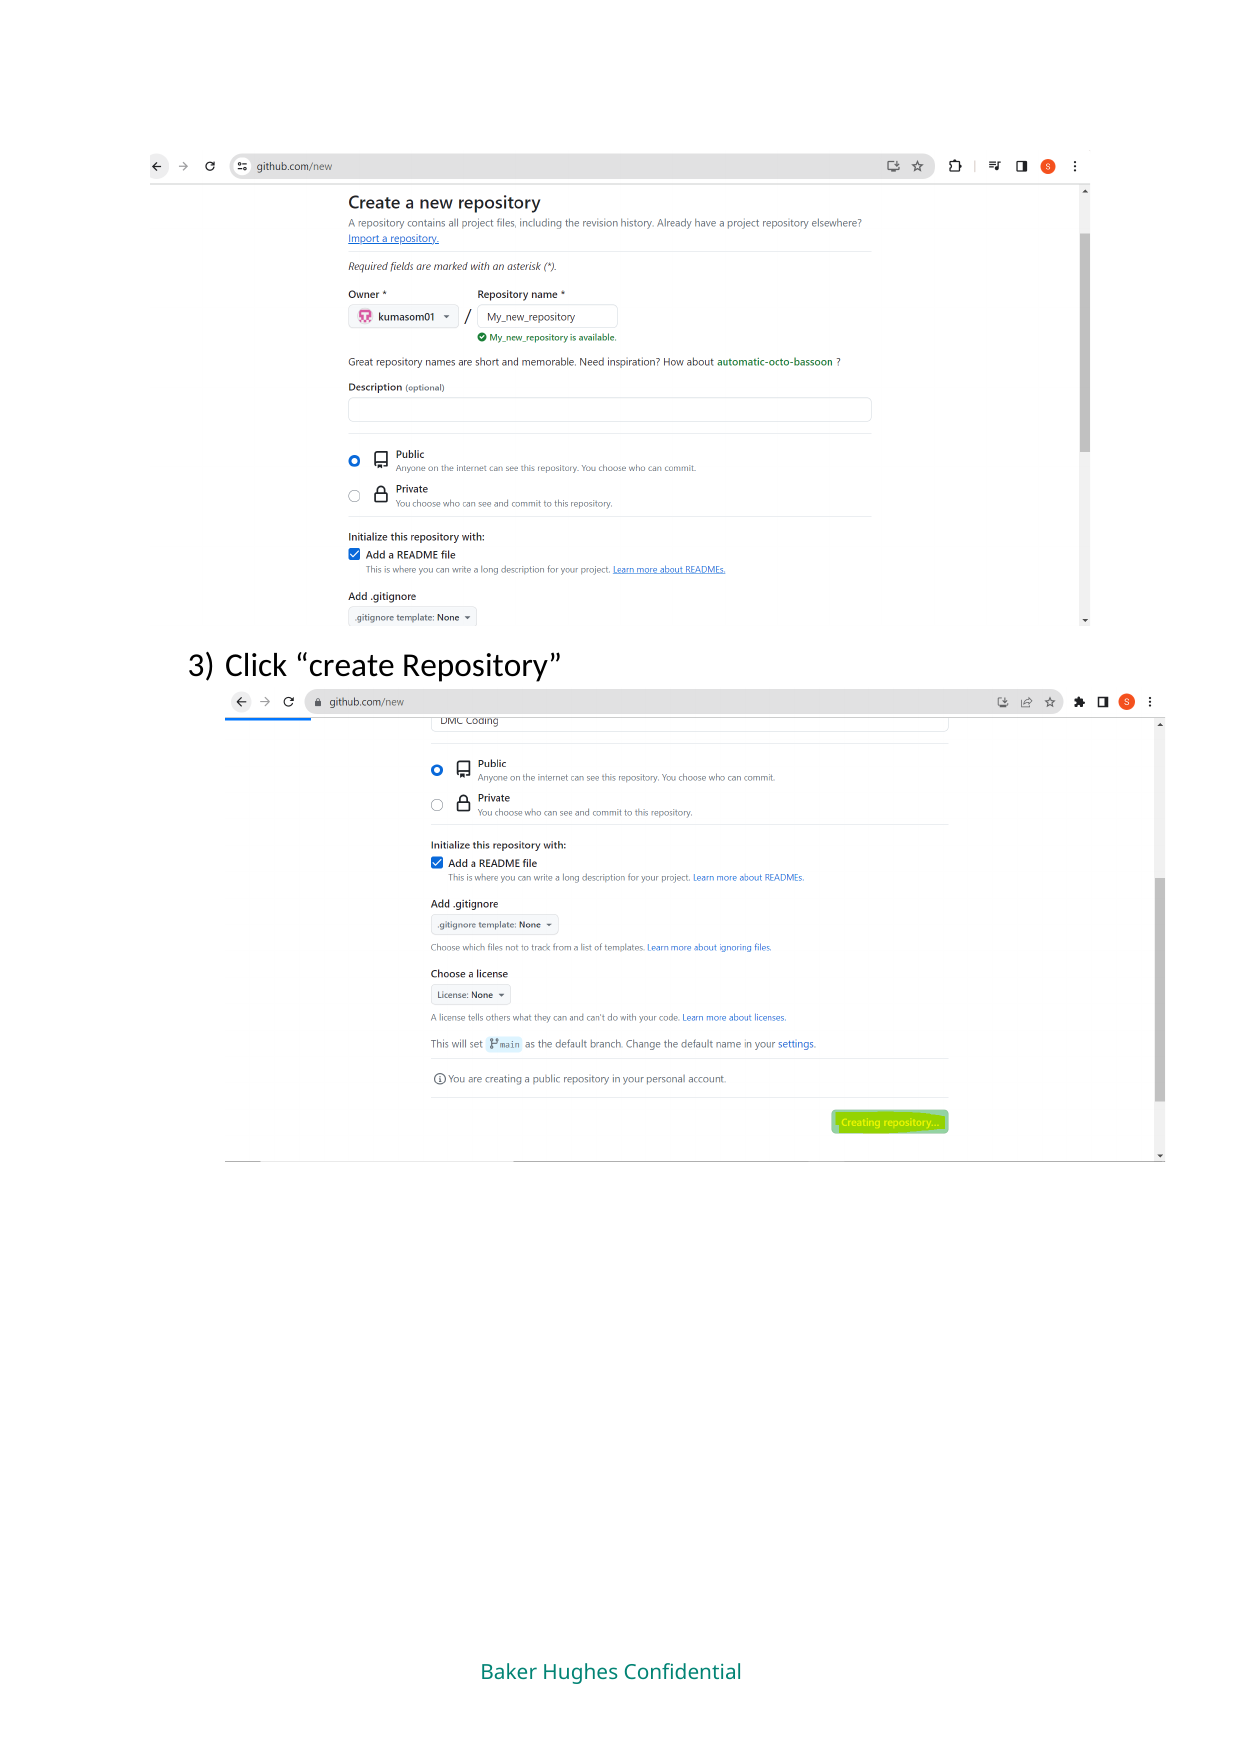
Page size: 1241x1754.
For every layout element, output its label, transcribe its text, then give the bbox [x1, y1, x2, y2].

picture [225, 687, 1166, 1162]
list Click “create Repository” [187, 644, 1090, 685]
picture [150, 150, 1091, 626]
